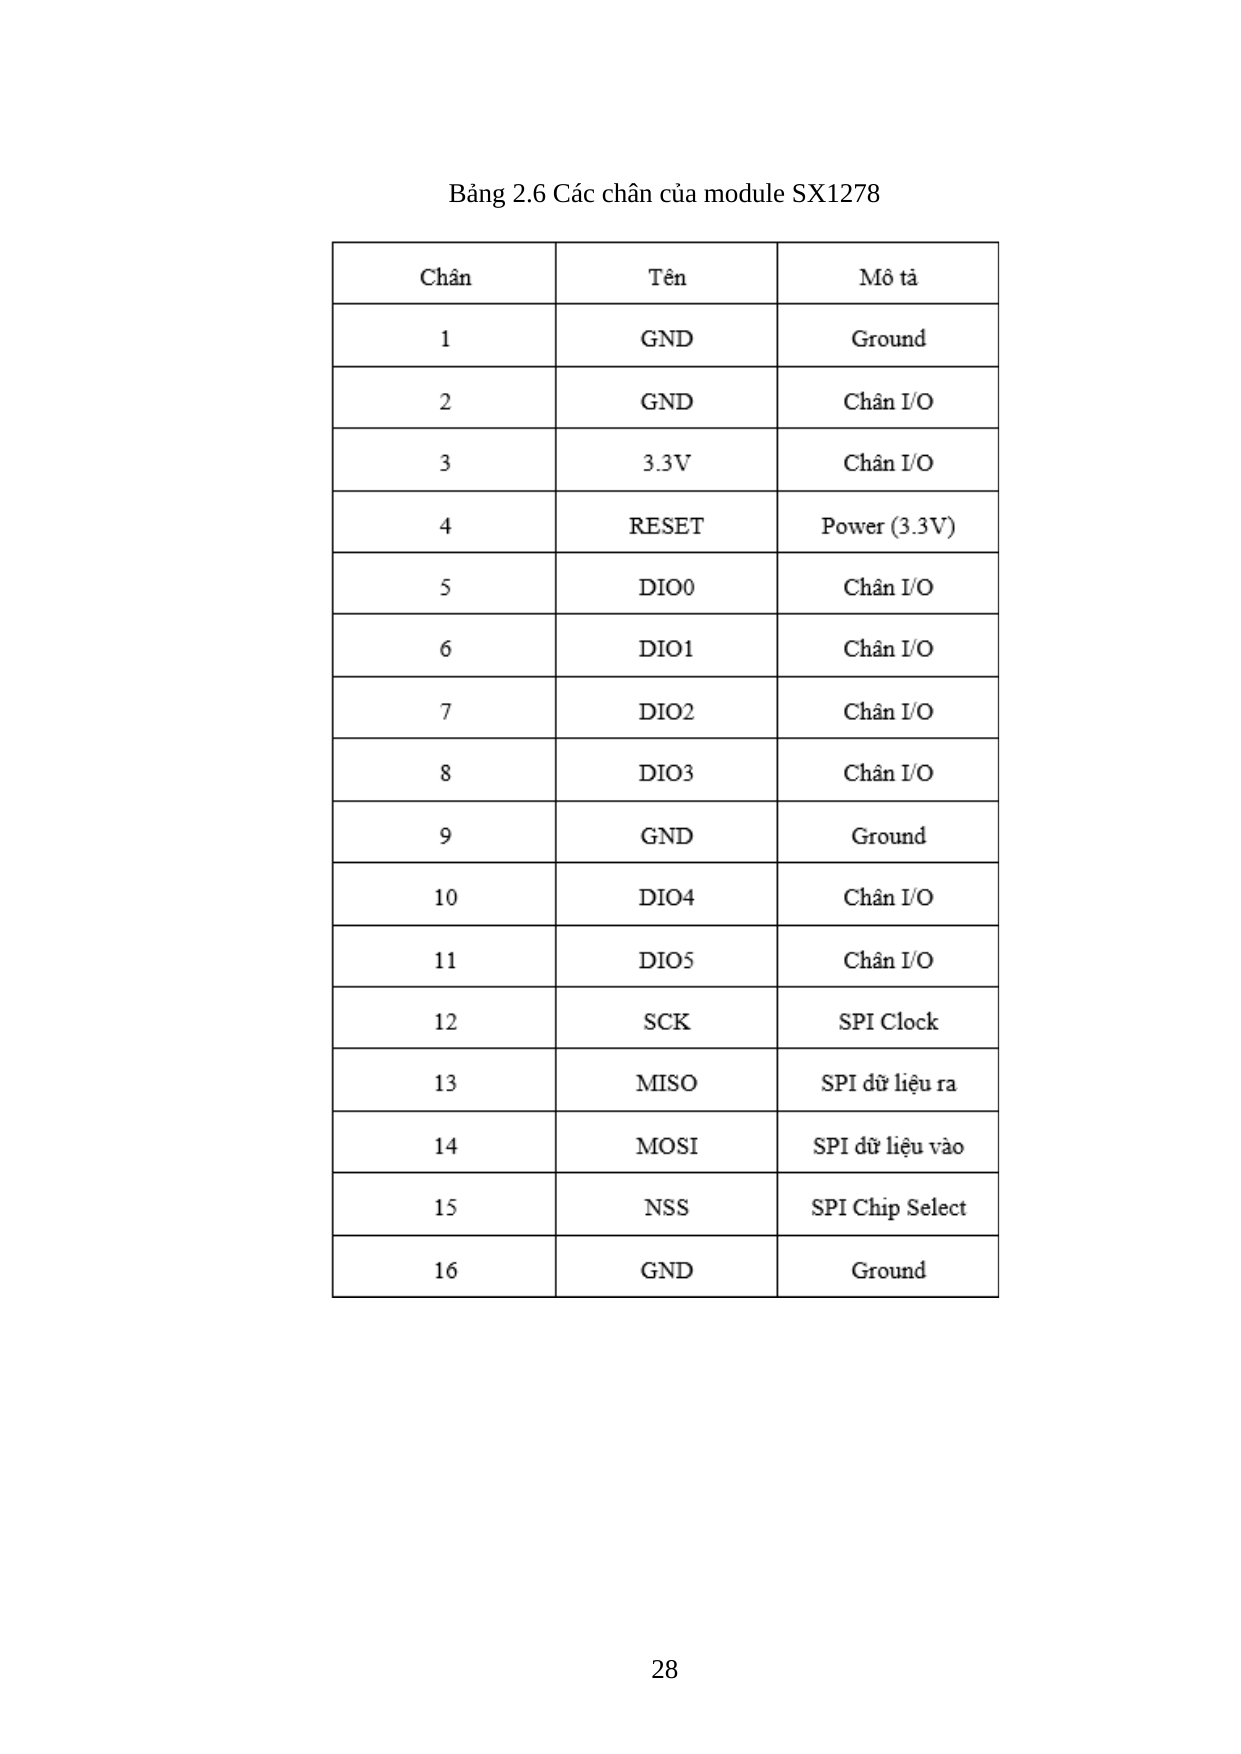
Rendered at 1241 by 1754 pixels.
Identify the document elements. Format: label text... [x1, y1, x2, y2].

text Bảng 2.6 Các chân của module SX1278 [207, 177, 1122, 208]
picture [329, 237, 1000, 1298]
